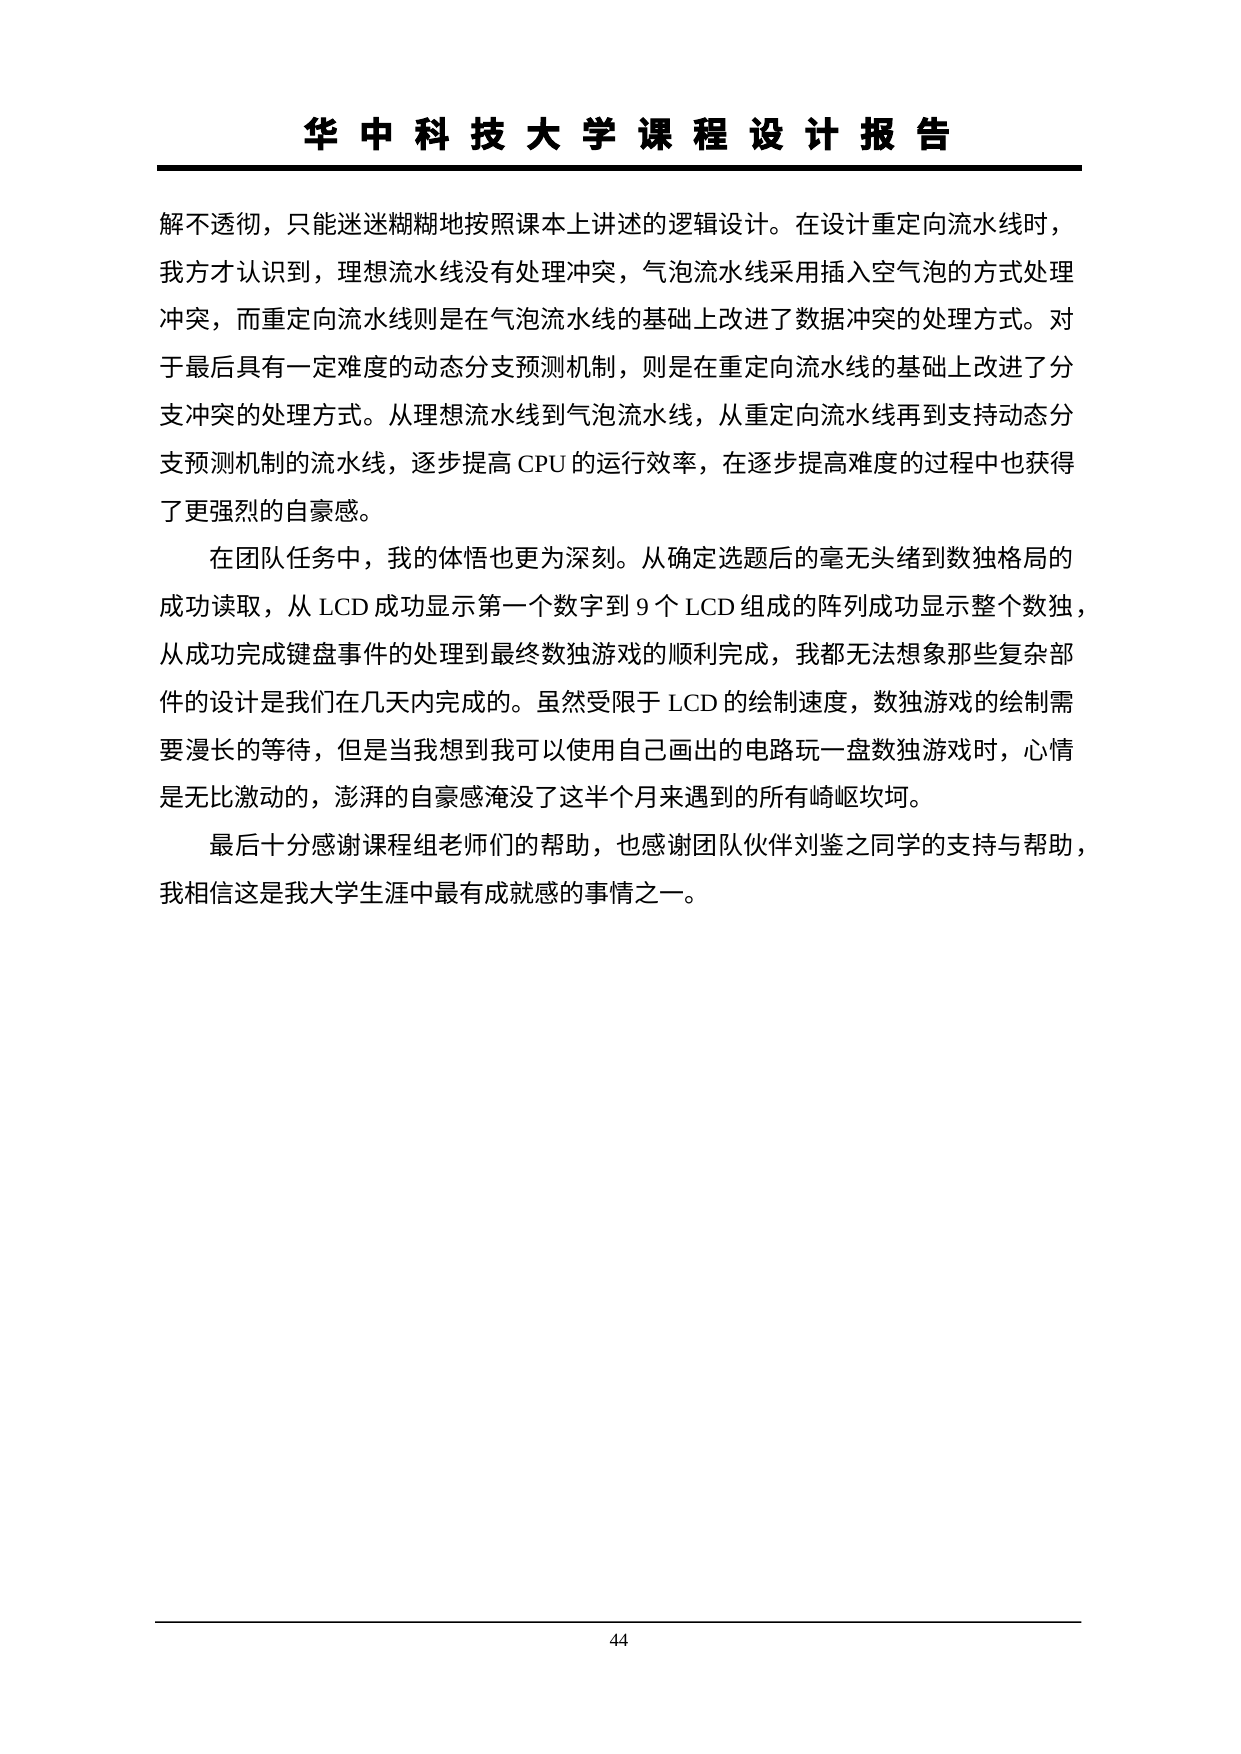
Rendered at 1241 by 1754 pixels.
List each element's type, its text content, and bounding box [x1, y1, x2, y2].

text 最后十分感谢课程组老师们的帮助，也感谢团队伙伴刘鉴之同学的支持与帮助，我相信这是我大学生涯中最有成就感的事情之一。 [159, 820, 1075, 916]
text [159, 198, 1075, 533]
text 在团队任务中，我的体悟也更为深刻。从确定选题后的毫无头绪到数独格局的成功读取，从LCD成功显示第一个数字到9个LCD组成的阵列成功显示整个数独，从成功完成键盘事件的处理到最终数独游戏的顺利完成，我都无法想象那些复杂部件的设计是我们在几天内完成的。虽然受限于LCD的绘制速度，数独游戏的绘制需要漫长的等待，但是当我想到我可以使用自己画出的电路玩一盘数独游戏时，心情是无比激动的，澎湃的自豪感淹没了这半个月来遇到的所有崎岖坎坷。 [159, 533, 1075, 820]
